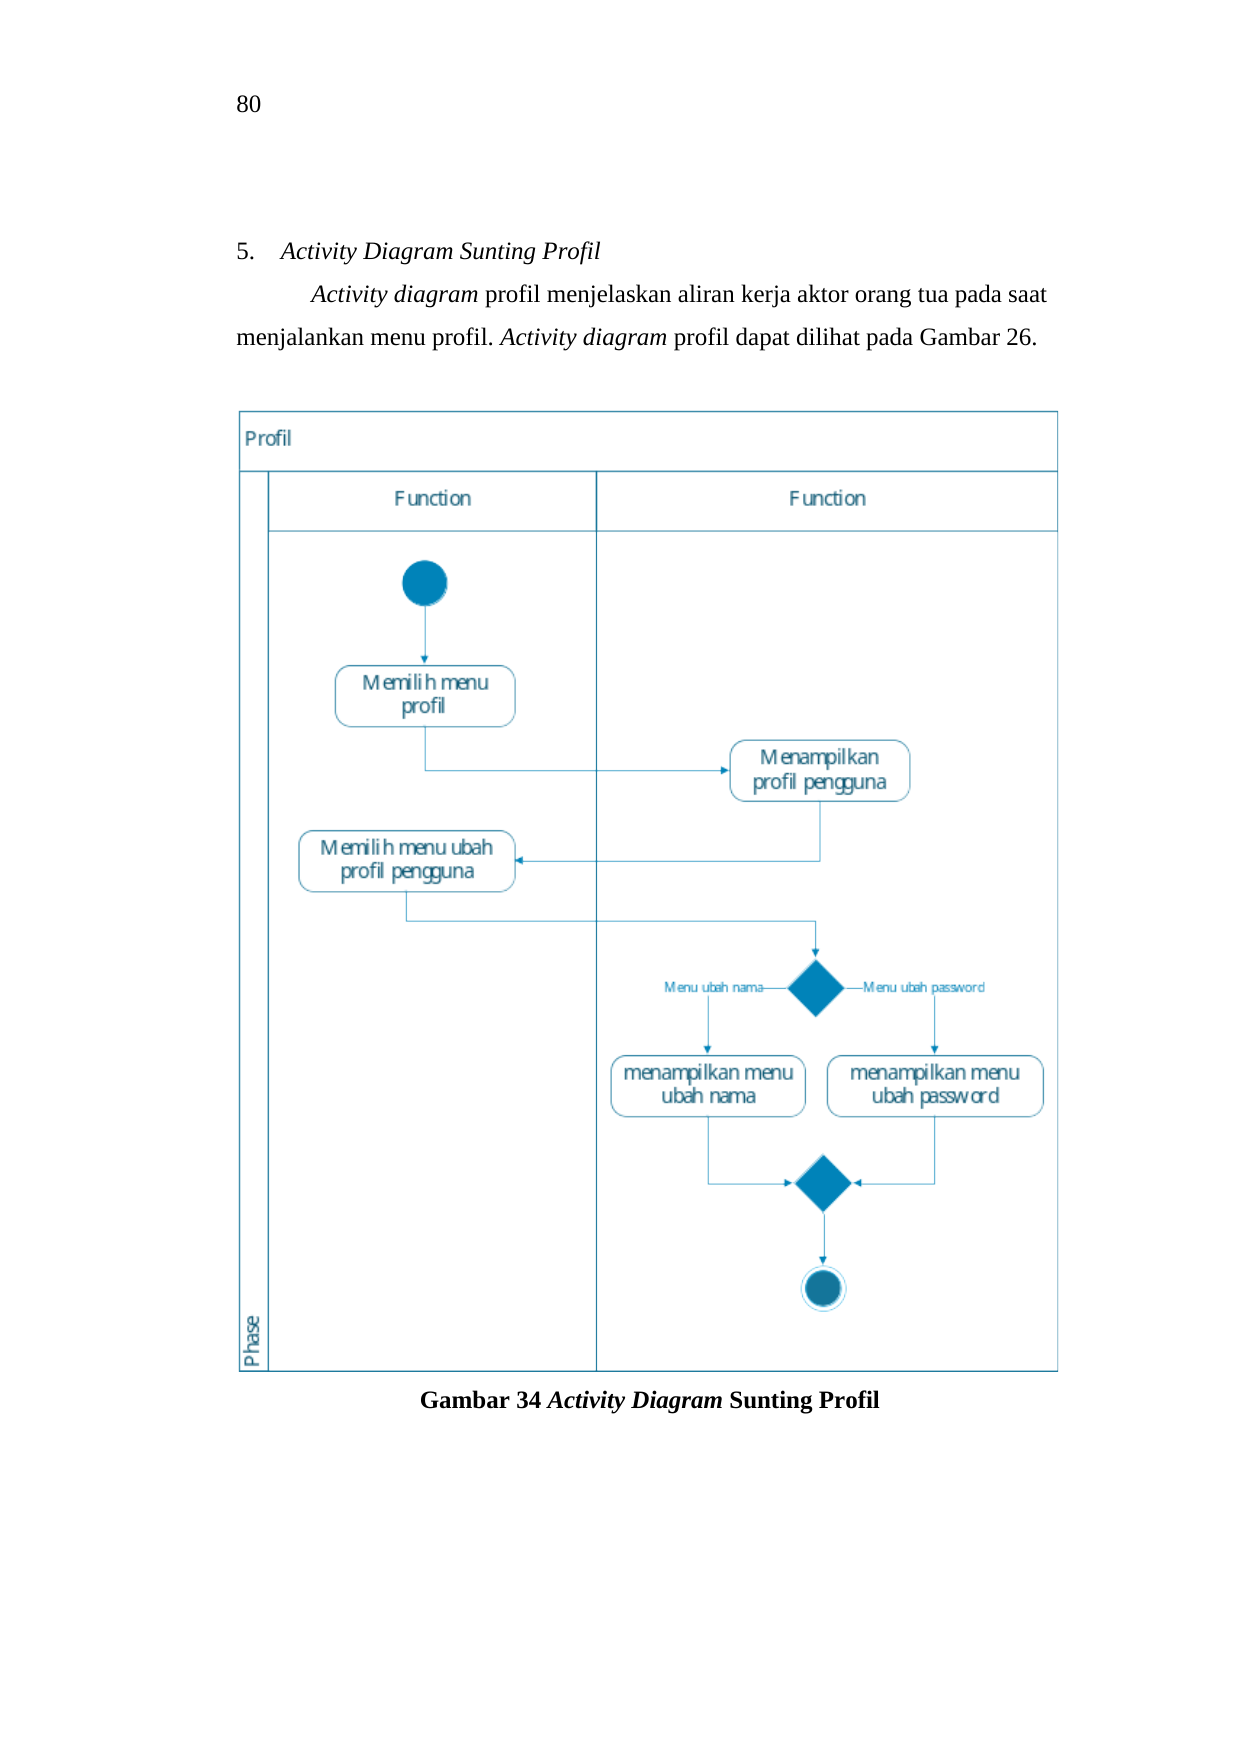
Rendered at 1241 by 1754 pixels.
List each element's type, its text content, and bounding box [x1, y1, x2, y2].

text Activity diagram profil menjelaskan aliran kerja aktor orang tua pada saat menjalankan menu profil. Activity diagram profil dapat dilihat pada Gambar 26. [236, 279, 1063, 351]
list Activity Diagram Sunting Profil [236, 236, 1063, 265]
